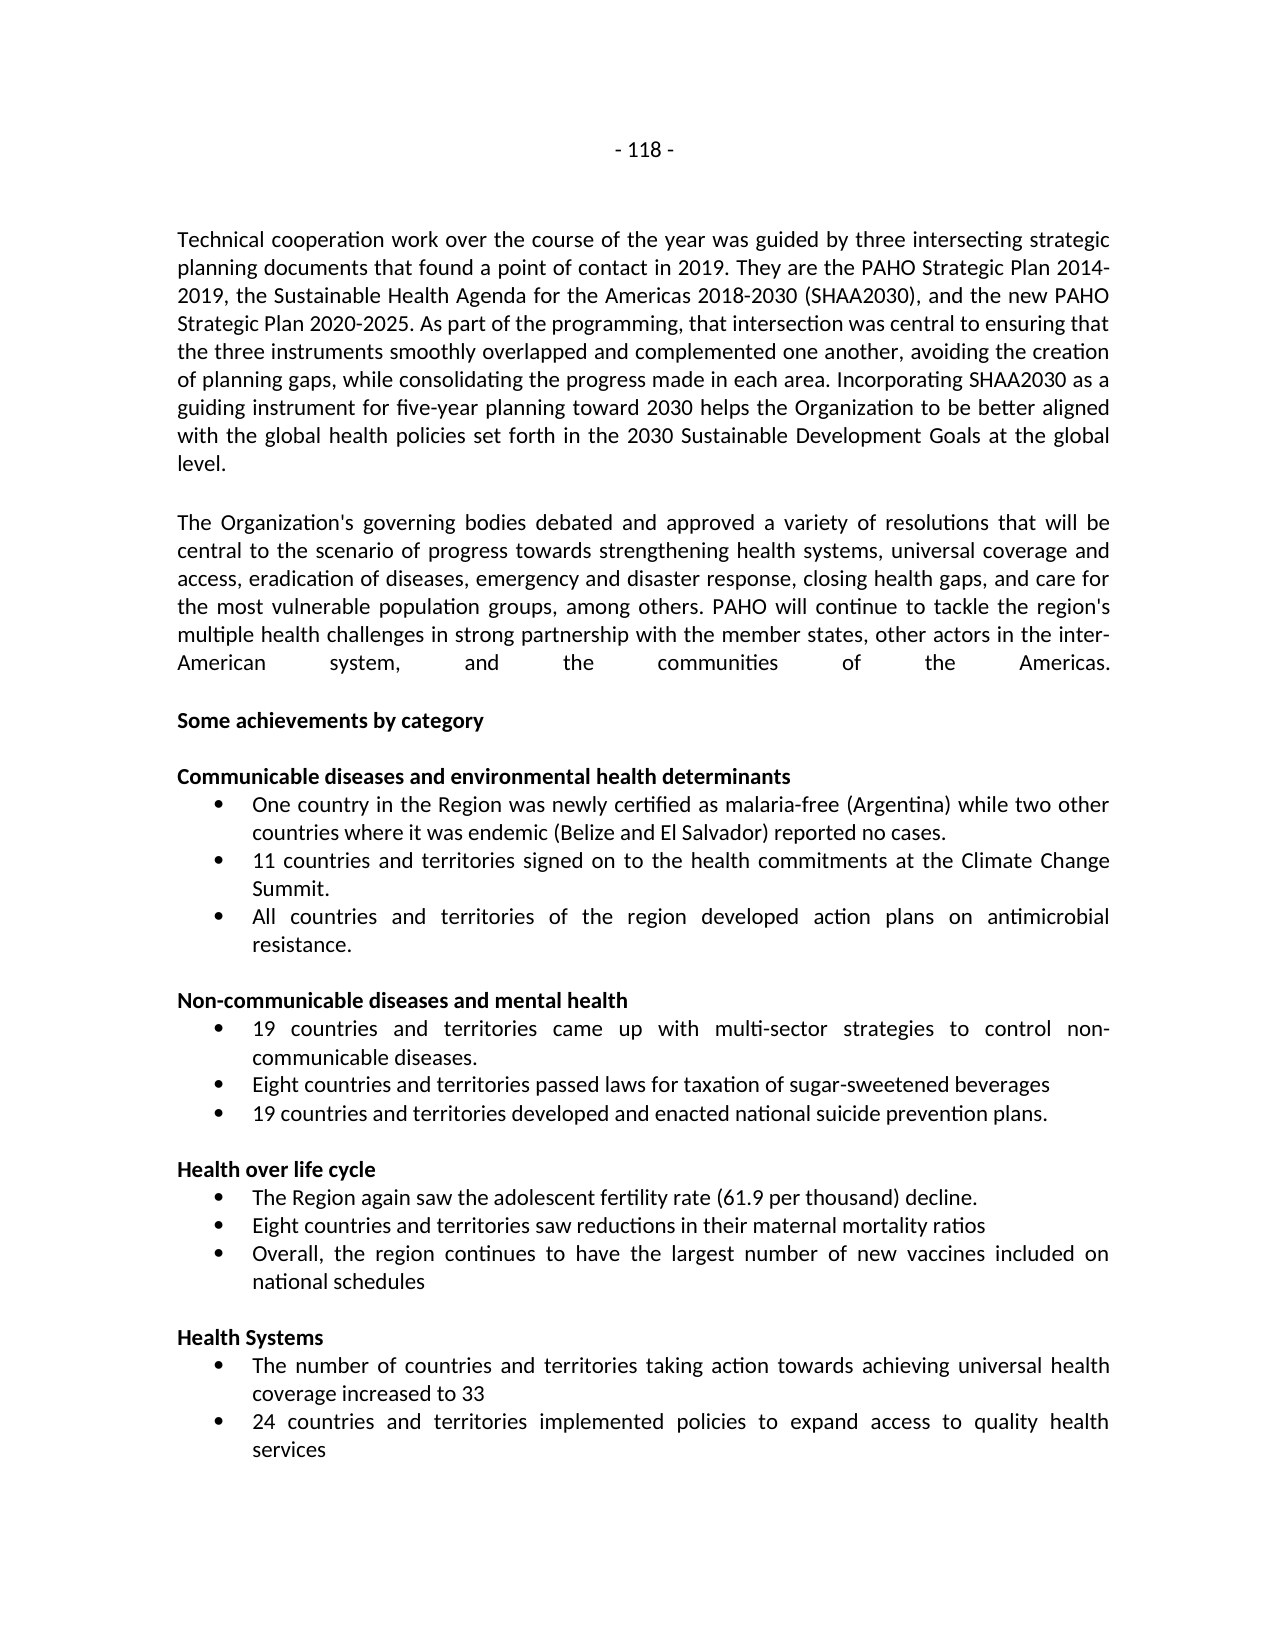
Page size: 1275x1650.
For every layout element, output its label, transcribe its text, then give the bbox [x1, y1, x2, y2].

list 11 countries and territories signed on to the health commitments at the Climate Change Summit. [214, 846, 1111, 902]
text Communicable diseases and environmental health determinants [177, 762, 1111, 790]
list 19 countries and territories came up with multi-sector strategies to control non-communicable diseases. [214, 1014, 1111, 1071]
list Eight countries and territories passed laws for taxation of sugar-sweetened beverages [214, 1071, 1111, 1099]
list The Region again saw the adolescent fertility rate (61.9 per thousand) decline. [214, 1183, 1111, 1211]
list 19 countries and territories developed and enacted national suicide prevention plans. [214, 1099, 1111, 1127]
text Non-communicable diseases and mental health [177, 987, 1111, 1014]
list Eight countries and territories saw reductions in their maternal mortality ratios [214, 1211, 1111, 1239]
text Technical cooperation work over the course of the year was guided by three intersecting strategic planning documents that found a point of contact in 2019. They are the PAHO Strategic Plan 2014-2019, the Sustainable Health Agenda for the Americas 2018-2030 (SHAA2030), and the new PAHO Strategic Plan 2020-2025. As part of the programming, that intersection was central to ensuring that the three instruments smoothly overlapped and complemented one another, avoiding the creation of planning gaps, while consolidating the progress made in each area. Incorporating SHAA2030 as a guiding instrument for five-year planning toward 2030 helps the Organization to be better aligned with the global health policies set forth in the 2030 Sustainable Development Goals at the global level. [177, 225, 1111, 508]
list The number of countries and territories taking action towards achieving universal health coverage increased to 33 [214, 1351, 1111, 1407]
text The Organization's governing bodies debated and approved a variety of resolutions that will be central to the scenario of progress towards strengthening health systems, universal coverage and access, eradication of diseases, emergency and disaster response, closing health gaps, and care for the most vulnerable population groups, among others. PAHO will continue to tackle the region's multiple health challenges in strong partnership with the member states, other actors in the inter-American system, and the communities of the Americas. [177, 508, 1111, 706]
text Some achievements by category [177, 706, 1111, 734]
text Health over life cycle [177, 1155, 1111, 1183]
list One country in the Region was newly certified as malaria-free (Argentina) while two other countries where it was endemic (Belize and El Salvador) reported no cases. [214, 790, 1111, 846]
list Overall, the region continues to have the largest number of new vaccines included on national schedules [214, 1239, 1111, 1295]
list All countries and territories of the region developed action plans on antimicrobial resistance. [214, 902, 1111, 958]
list 24 countries and territories implemented policies to expand access to quality health services [214, 1407, 1111, 1463]
text Health Systems [177, 1323, 1111, 1351]
